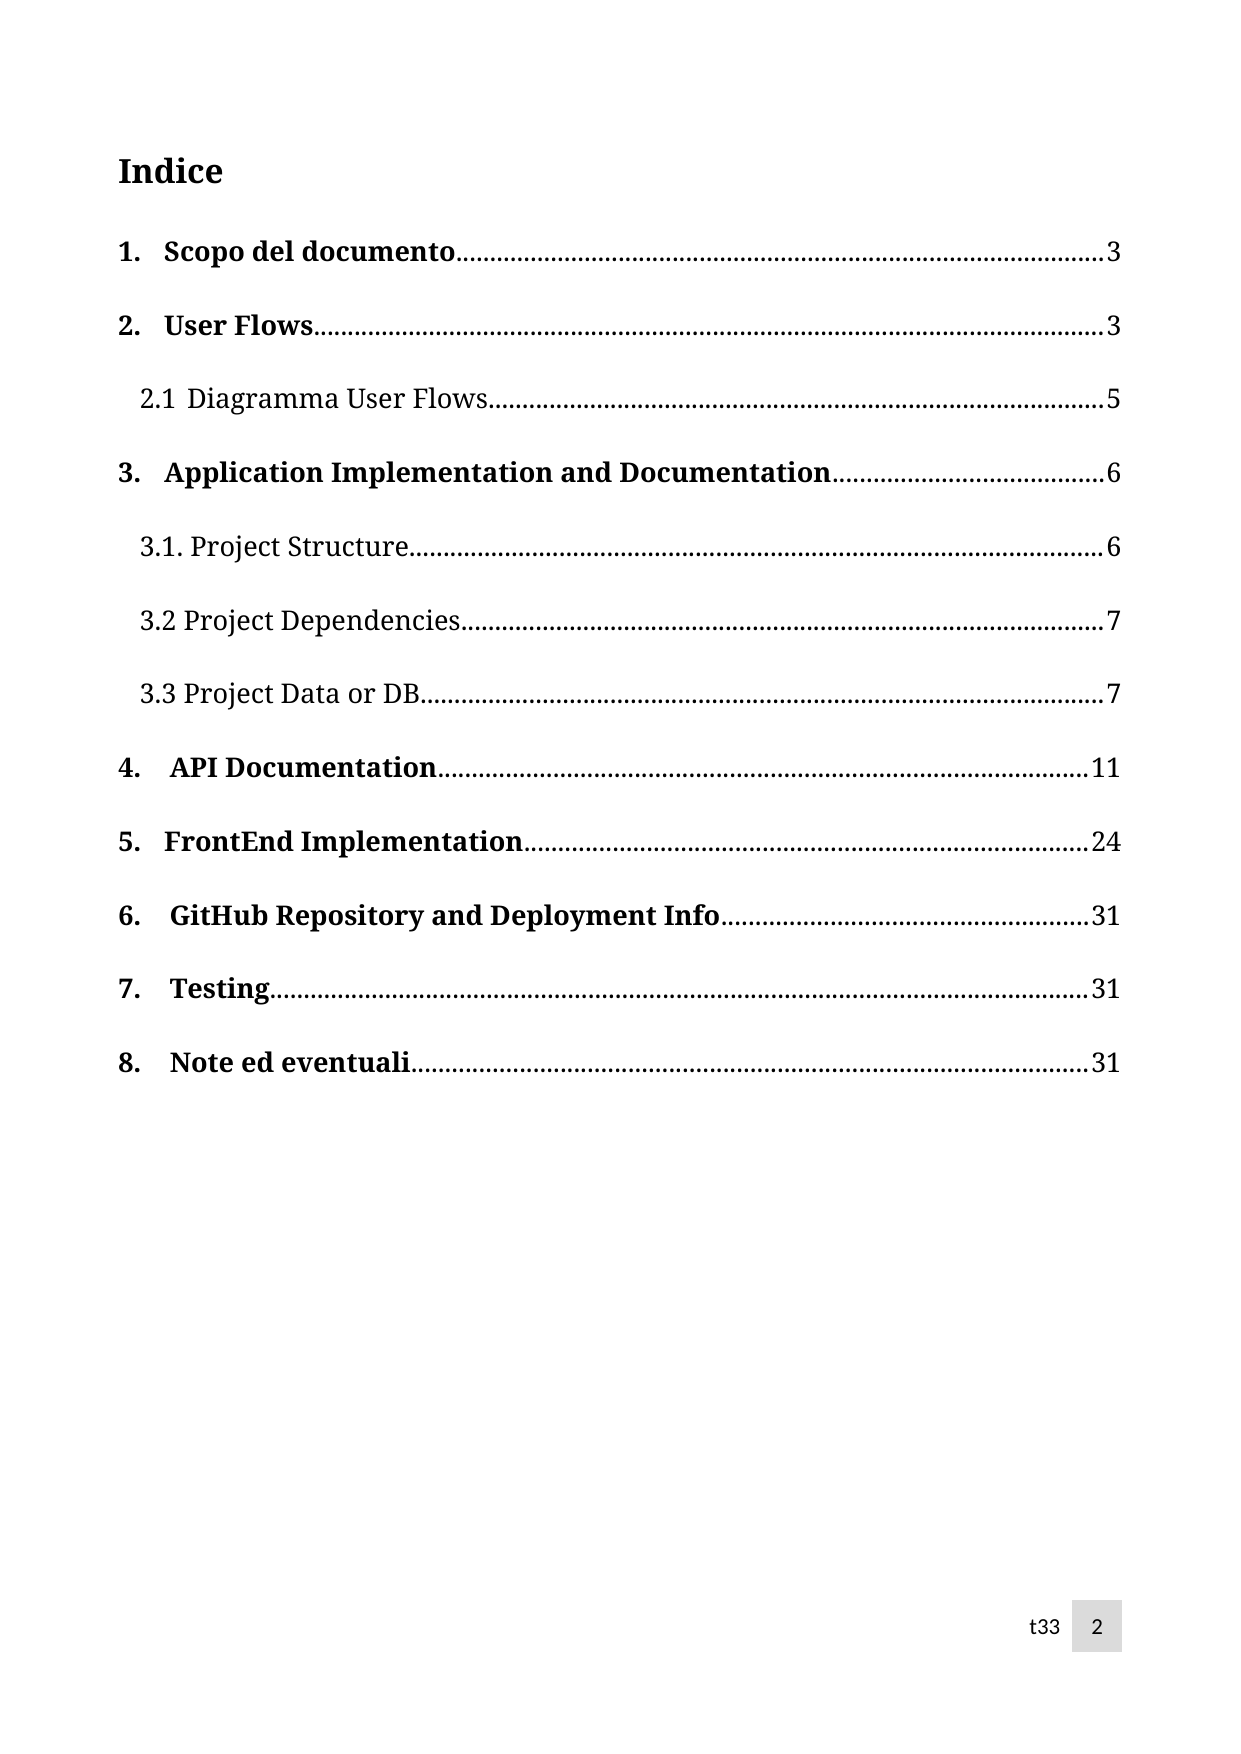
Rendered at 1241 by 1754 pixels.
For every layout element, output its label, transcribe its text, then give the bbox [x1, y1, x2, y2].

text 2. User Flows 3 [118, 306, 1122, 343]
text 3.3 Project Data or DB 7 [118, 675, 1122, 712]
text 5. FrontEnd Implementation 24 [118, 822, 1122, 859]
text 8. Note ed eventuali 31 [118, 1044, 1122, 1081]
text Indice [118, 148, 1122, 193]
text 3. Application Implementation and Documentation 6 [118, 454, 1122, 491]
text 6. GitHub Repository and Deployment Info 31 [118, 896, 1122, 933]
text 2.1 Diagramma User Flows 5 [118, 380, 1122, 417]
text 7. Testing 31 [118, 970, 1122, 1007]
text 4. API Documentation 11 [118, 749, 1122, 786]
text 3.1. Project Structure 6 [118, 527, 1122, 564]
text 3.2 Project Dependencies 7 [118, 601, 1122, 638]
text 1. Scopo del documento 3 [118, 232, 1122, 269]
